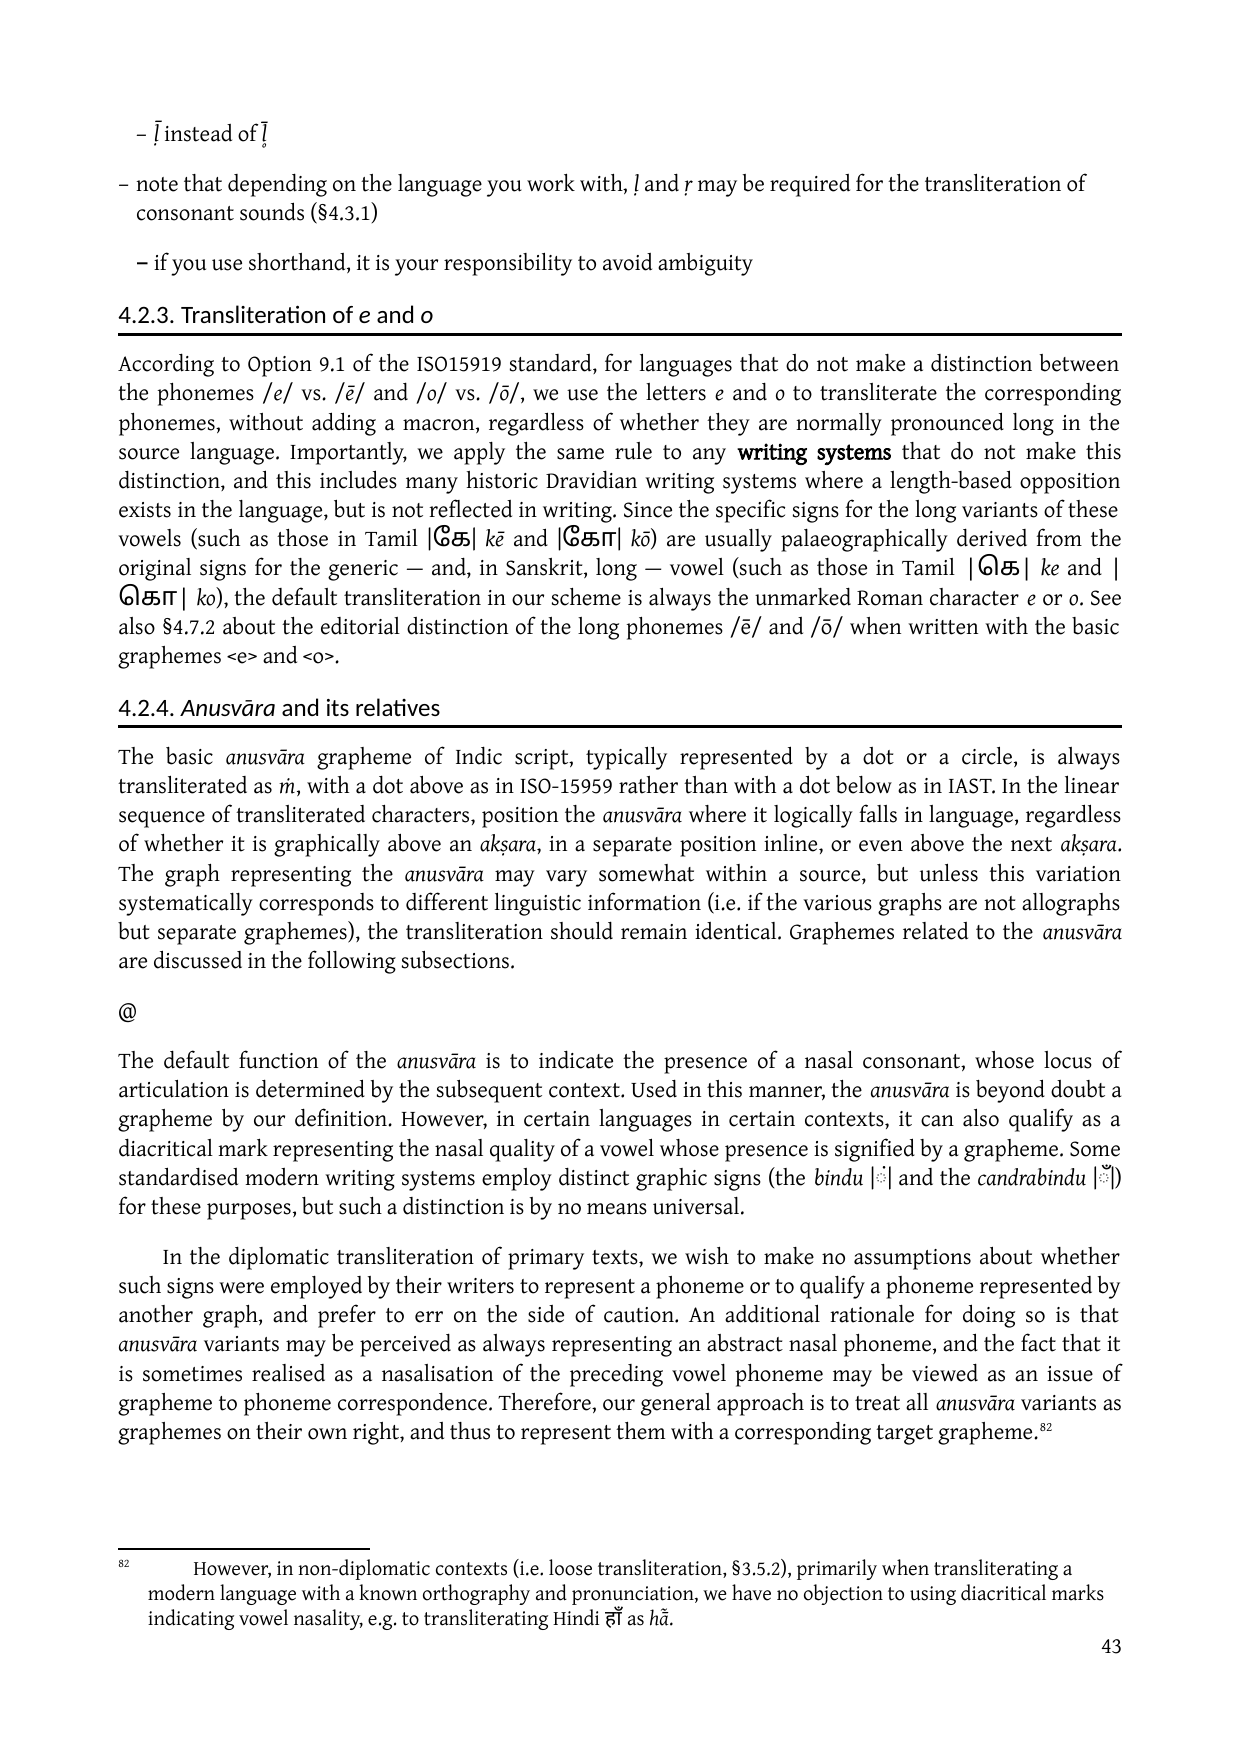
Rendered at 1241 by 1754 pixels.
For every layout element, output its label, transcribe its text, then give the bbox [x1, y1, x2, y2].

list if you use shorthand, it is your responsibility to avoid ambiguity [136, 247, 1122, 276]
text The basic anusvāra grapheme of Indic script, typically represented by a dot or a circle, is always transliterated as ṁ, with a dot above as in ISO-15959 rather than with a dot below as in IAST. In the linear sequence of transliterated characters, position the anusvāra where it logically falls in language, regardless of whether it is graphically above an akṣara, in a separate position inline, or even above the next akṣara. The graph representing the anusvāra may vary somewhat within a source, but unless this variation systematically corresponds to different linguistic information (i.e. if the various graphs are not allographs but separate graphemes), the transliteration should remain identical. Graphemes related to the anusvāra are discussed in the following subsections. [118, 741, 1122, 974]
subtitle Anusvāra and its relatives [118, 690, 1122, 725]
subtitle Transliteration of e and o [118, 297, 1122, 333]
text According to Option 9.1 of the ISO15919 standard, for languages that do not make a distinction between the phonemes /e/ vs. /ē/ and /o/ vs. /ō/, we use the letters e and o to transliterate the corresponding phonemes, without adding a macron, regardless of whether they are normally pronounced long in the source language. Importantly, we apply the same rule to any writing systems that do not make this distinction, and this includes many historic Dravidian writing systems where a length-based opposition exists in the language, but is not reflected in writing. Since the specific signs for the long variants of these vowels (such as those in Tamil |கே| kē and |கோ| kō) are usually palaeographically derived from the original signs for the generic — and, in Sanskrit, long — vowel (such as those in Tamil |கெ| ke and |கொ| ko), the default transliteration in our scheme is always the unmarked Roman character e or o. See also §4.7.2 about the editorial distinction of the long phonemes /ē/ and /ō/ when written with the basic graphemes <e> and <o>. [118, 348, 1122, 669]
text @ [118, 995, 1122, 1024]
list note that depending on the language you work with, ḷ and ṛ may be required for the transliteration of consonant sounds (§4.3.1) [118, 168, 1122, 226]
text The default function of the anusvāra is to indicate the presence of a nasal consonant, whose locus of articulation is determined by the subsequent context. Used in this manner, the anusvāra is beyond doubt a grapheme by our definition. However, in certain languages in certain contexts, it can also qualify as a diacritical mark representing the nasal quality of a vowel whose presence is signified by a grapheme. Some standardised modern writing systems employ distinct graphic signs (the bindu |ं| and the candrabindu |ँ|) for these purposes, but such a distinction is by no means universal. [118, 1045, 1122, 1220]
text In the diplomatic transliteration of primary texts, we wish to make no assumptions about whether such signs were employed by their writers to represent a phoneme or to qualify a phoneme represented by another graph, and prefer to err on the side of caution. An additional rationale for doing so is that anusvāra variants may be perceived as always representing an abstract nasal phoneme, and the fact that it is sometimes realised as a nasalisation of the preceding vowel phoneme may be viewed as an issue of grapheme to phoneme correspondence. Therefore, our general approach is to treat all anusvāra variants as graphemes on their own right, and thus to represent them with a corresponding target grapheme. [118, 1241, 1122, 1445]
list ḹ instead of l̥̄ [136, 118, 1122, 147]
